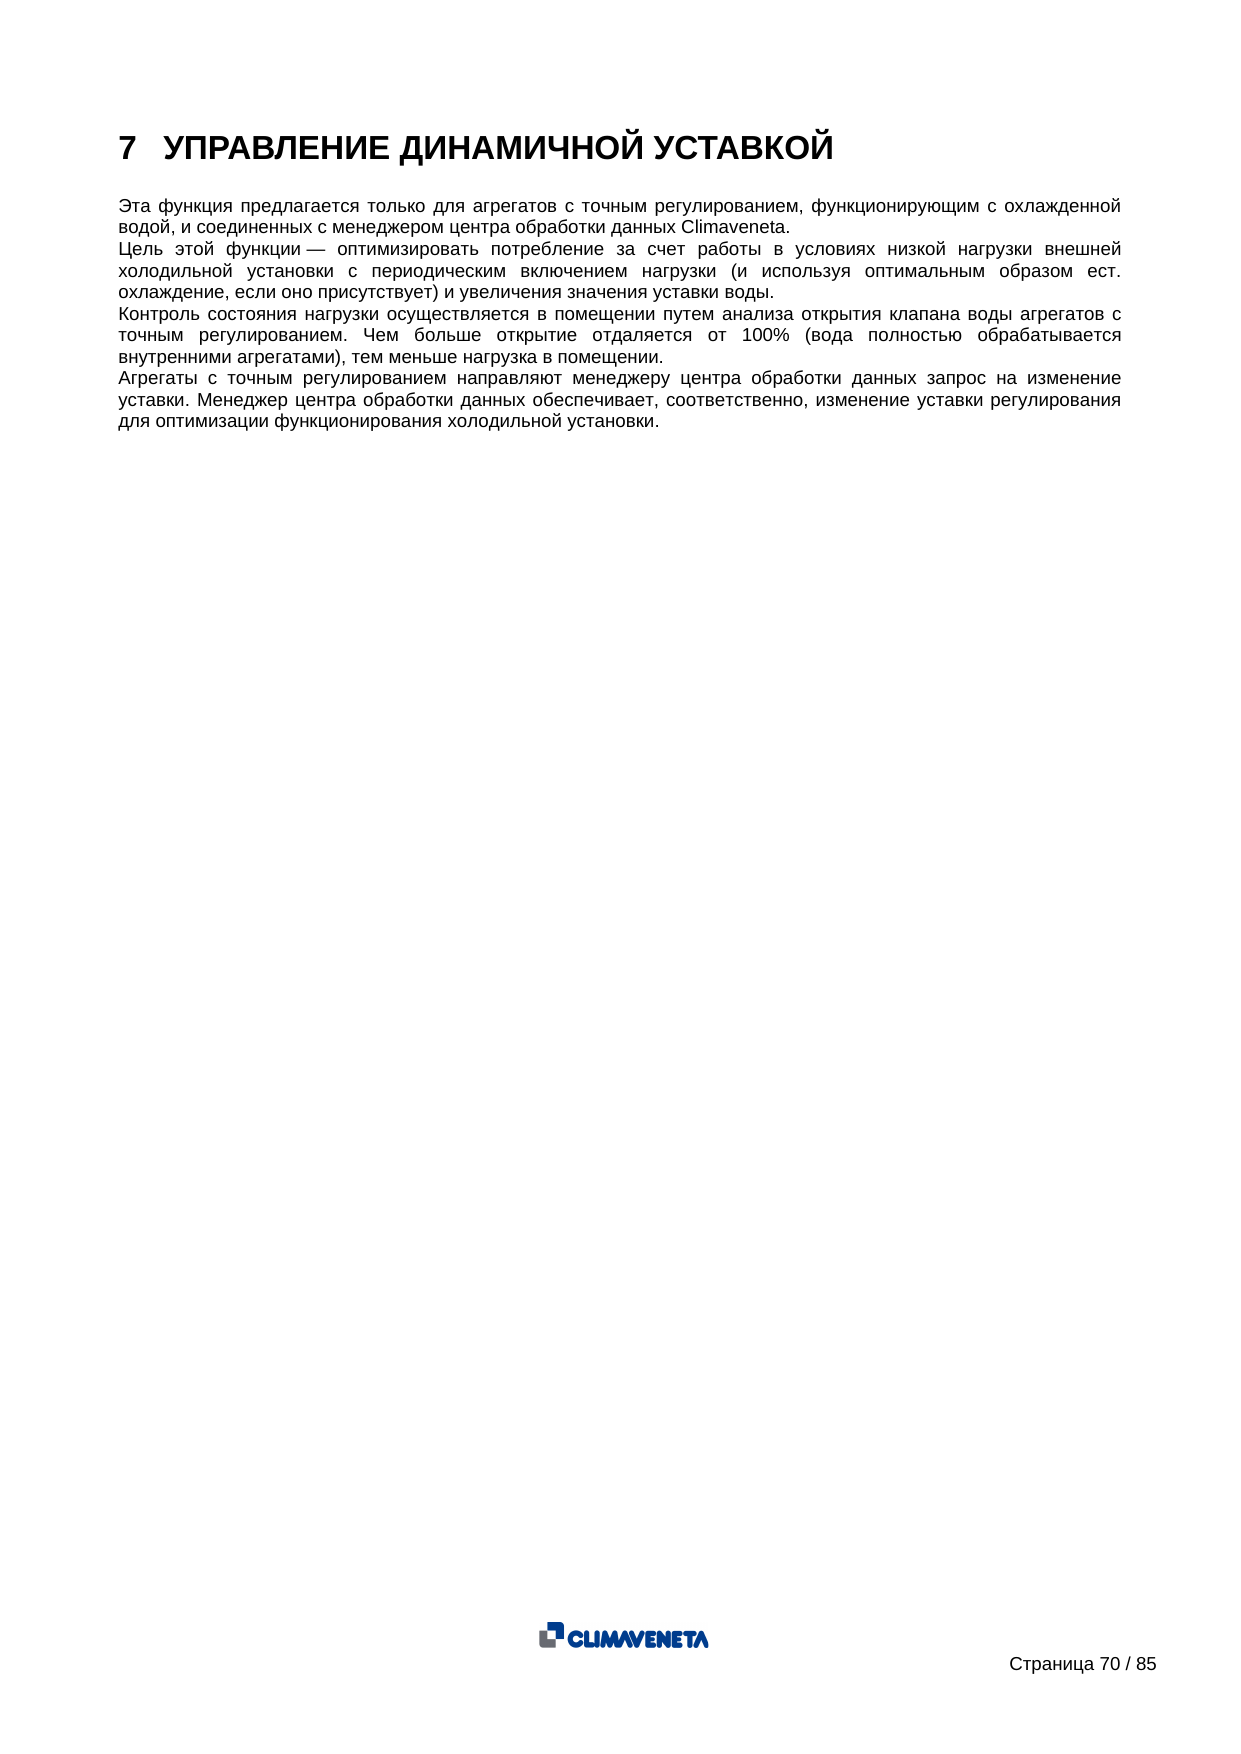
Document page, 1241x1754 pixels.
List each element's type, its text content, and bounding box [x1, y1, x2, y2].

text Контроль состояния нагрузки осуществляется в помещении путем анализа открытия клапана воды агрегатов с точным регулированием. Чем больше открытие отдаляется от 100% (вода полностью обрабатывается внутренними агрегатами), тем меньше нагрузка в помещении. [118, 302, 1122, 367]
subtitle УПРАВЛЕНИЕ ДИНАМИЧНОЙ УСТАВКОЙ [118, 128, 1122, 167]
text Агрегаты с точным регулированием направляют менеджеру центра обработки данных запрос на изменение уставки. Менеджер центра обработки данных обеспечивает, соответственно, изменение уставки регулирования для оптимизации функционирования холодильной установки. [118, 367, 1122, 432]
text Эта функция предлагается только для агрегатов с точным регулированием, функционирующим с охлажденной водой, и соединенных с менеджером центра обработки данных Climaveneta. [118, 195, 1122, 238]
text Цель этой функции — оптимизировать потребление за счет работы в условиях низкой нагрузки внешней холодильной установки с периодическим включением нагрузки (и используя оптимальным образом ест. охлаждение, если оно присутствует) и увеличения значения уставки воды. [118, 238, 1122, 302]
picture [539, 1622, 709, 1648]
